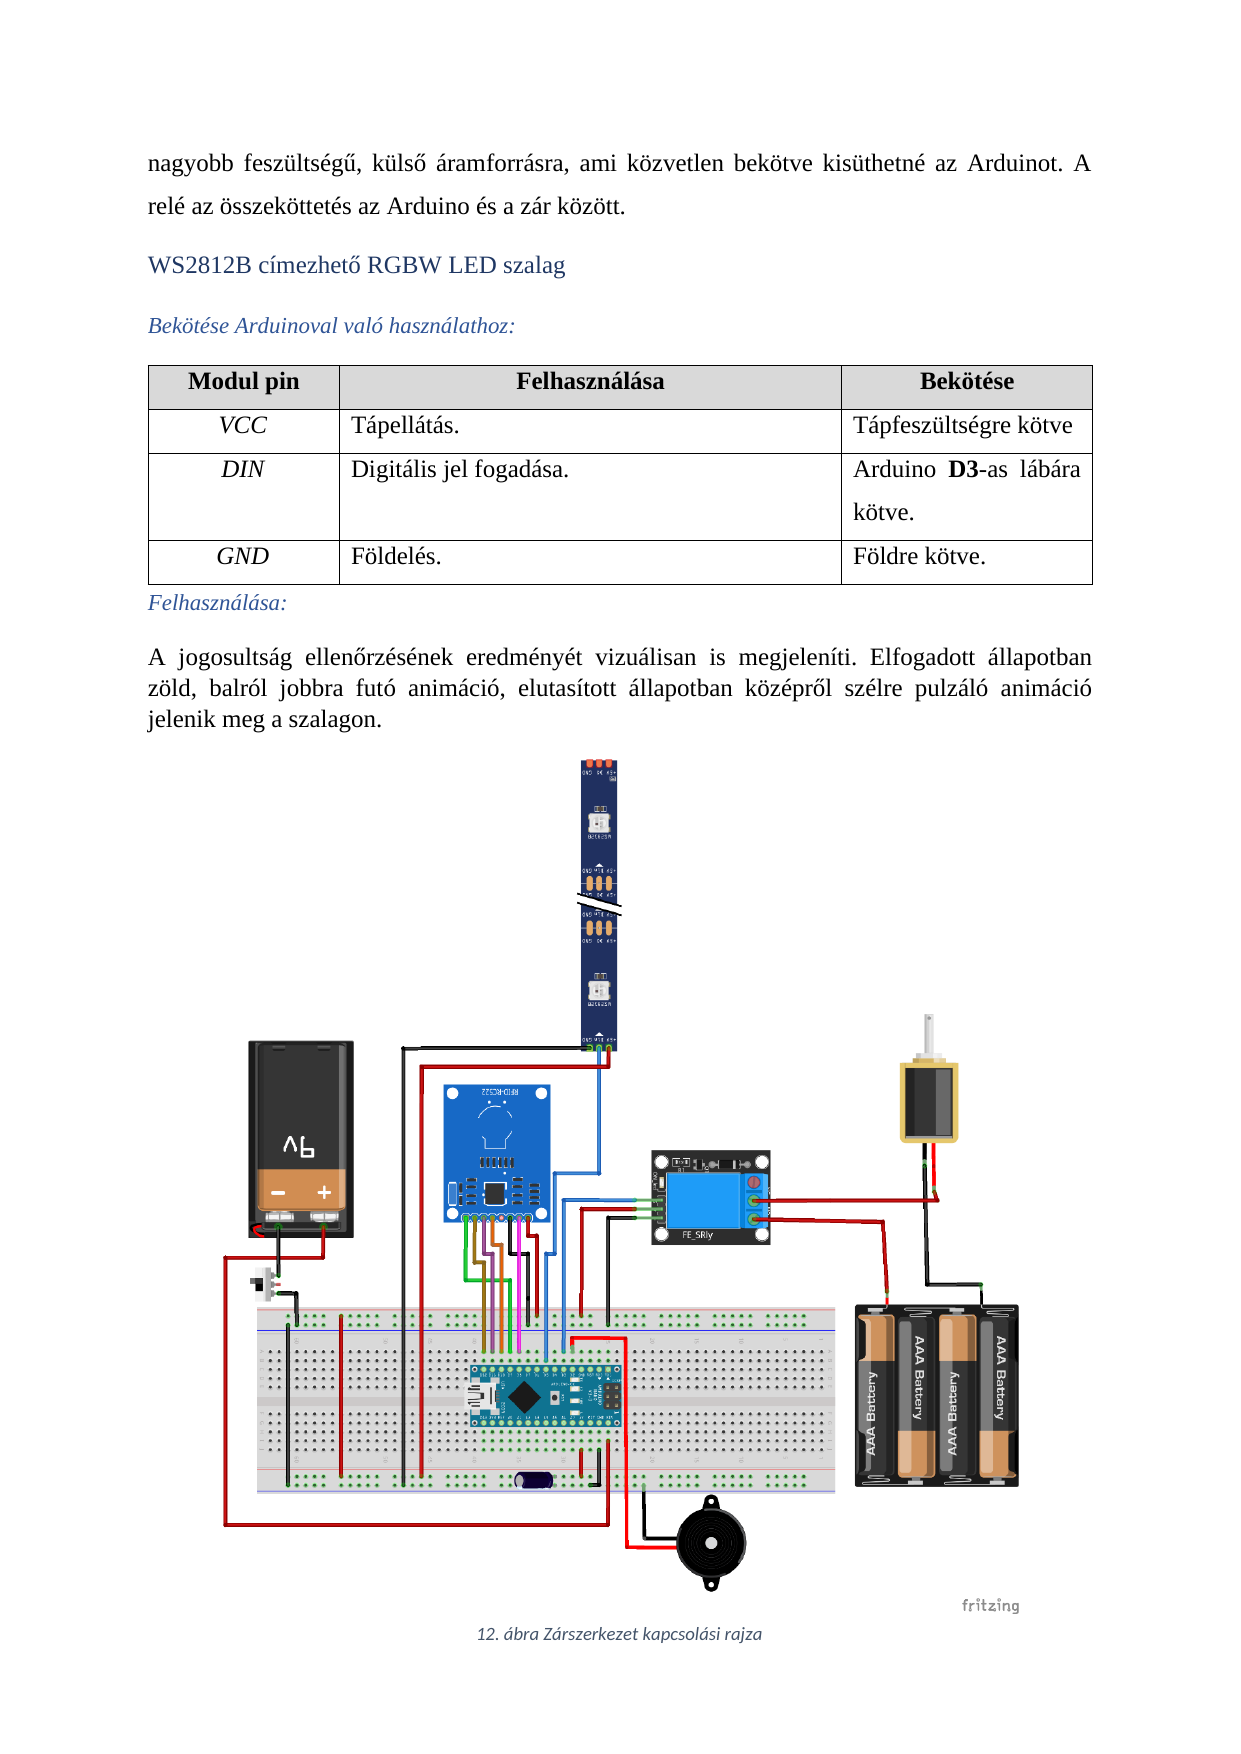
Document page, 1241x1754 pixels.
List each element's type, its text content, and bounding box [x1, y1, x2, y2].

table_cell Tápfeszültségre kötve [842, 410, 1092, 453]
table_cell Földelés. [340, 541, 841, 584]
table_cell Arduino D3-as lábára kötve. [842, 454, 1092, 540]
table_header Modul pin [149, 366, 339, 409]
table_header Felhasználása [340, 366, 841, 409]
text WS2812B címezhető RGBW LED szalag [148, 251, 1093, 279]
table_cell DIN [149, 454, 339, 540]
text A jogosultság ellenőrzésének eredményét vizuálisan is megjeleníti. Elfogadott állapotban zöld, balról jobbra futó animáció, elutasított állapotban középről szélre pulzáló animáció jelenik meg a szalagon. [148, 642, 1093, 733]
table_cell Digitális jel fogadása. [340, 454, 841, 540]
text Bekötése Arduinoval való használathoz: [148, 312, 1093, 338]
table_header Bekötése [842, 366, 1092, 409]
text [148, 148, 1093, 219]
table_cell Földre kötve. [842, 541, 1092, 584]
table_cell GND [149, 541, 339, 584]
table_cell Tápellátás. [340, 410, 841, 453]
text Felhasználása: [148, 589, 1093, 616]
picture [221, 759, 1019, 1614]
table_cell VCC [149, 410, 339, 453]
